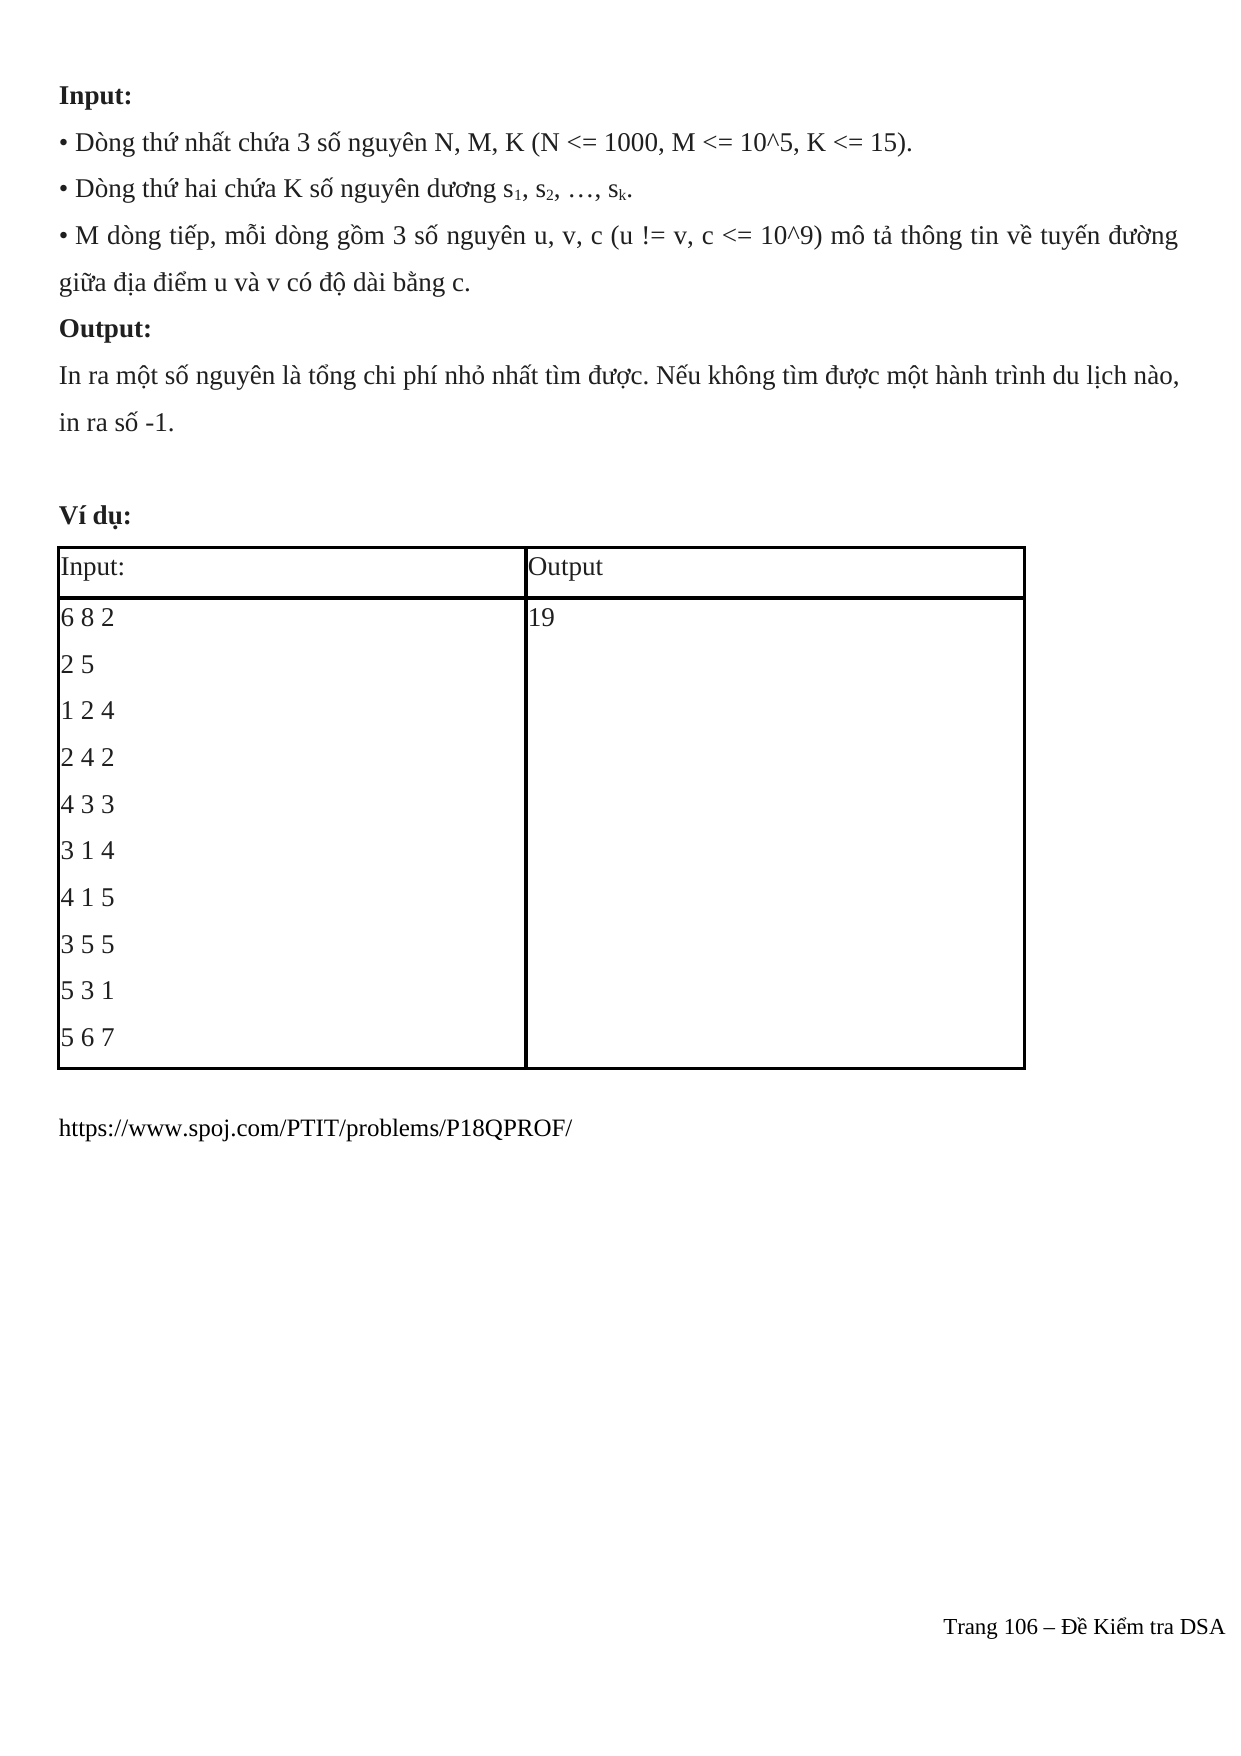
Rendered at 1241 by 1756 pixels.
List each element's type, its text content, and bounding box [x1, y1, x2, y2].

text • Dòng thứ nhất chứa 3 số nguyên N, M, K (N <= 1000, M <= 10^5, K <= 15). [59, 126, 1181, 157]
table_cell 19 [528, 600, 1023, 1067]
text https://www.spoj.com/PTIT/problems/P18QPROF/ [59, 1113, 1181, 1142]
text In ra một số nguyên là tổng chi phí nhỏ nhất tìm được. Nếu không tìm được một hành trình du lịch nào, in ra số -1. [59, 359, 1181, 437]
text Ví dụ: [59, 499, 1181, 530]
table_cell 6 8 2 2 5 1 2 4 2 4 2 4 3 3 3 1 4 4 1 5 3 5 5 5 3 1 5 6 7 [60, 600, 524, 1067]
table_header Input: [60, 549, 524, 596]
text Output: [59, 312, 1181, 344]
table_header Output [528, 549, 1023, 596]
text • Dòng thứ hai chứa K số nguyên dương s1, s2, …, sk. [59, 172, 1181, 204]
text • M dòng tiếp, mỗi dòng gồm 3 số nguyên u, v, c (u != v, c <= 10^9) mô tả thông tin về tuyến đường giữa địa điểm u và v có độ dài bằng c. [59, 219, 1181, 297]
text Input: [59, 79, 1181, 110]
